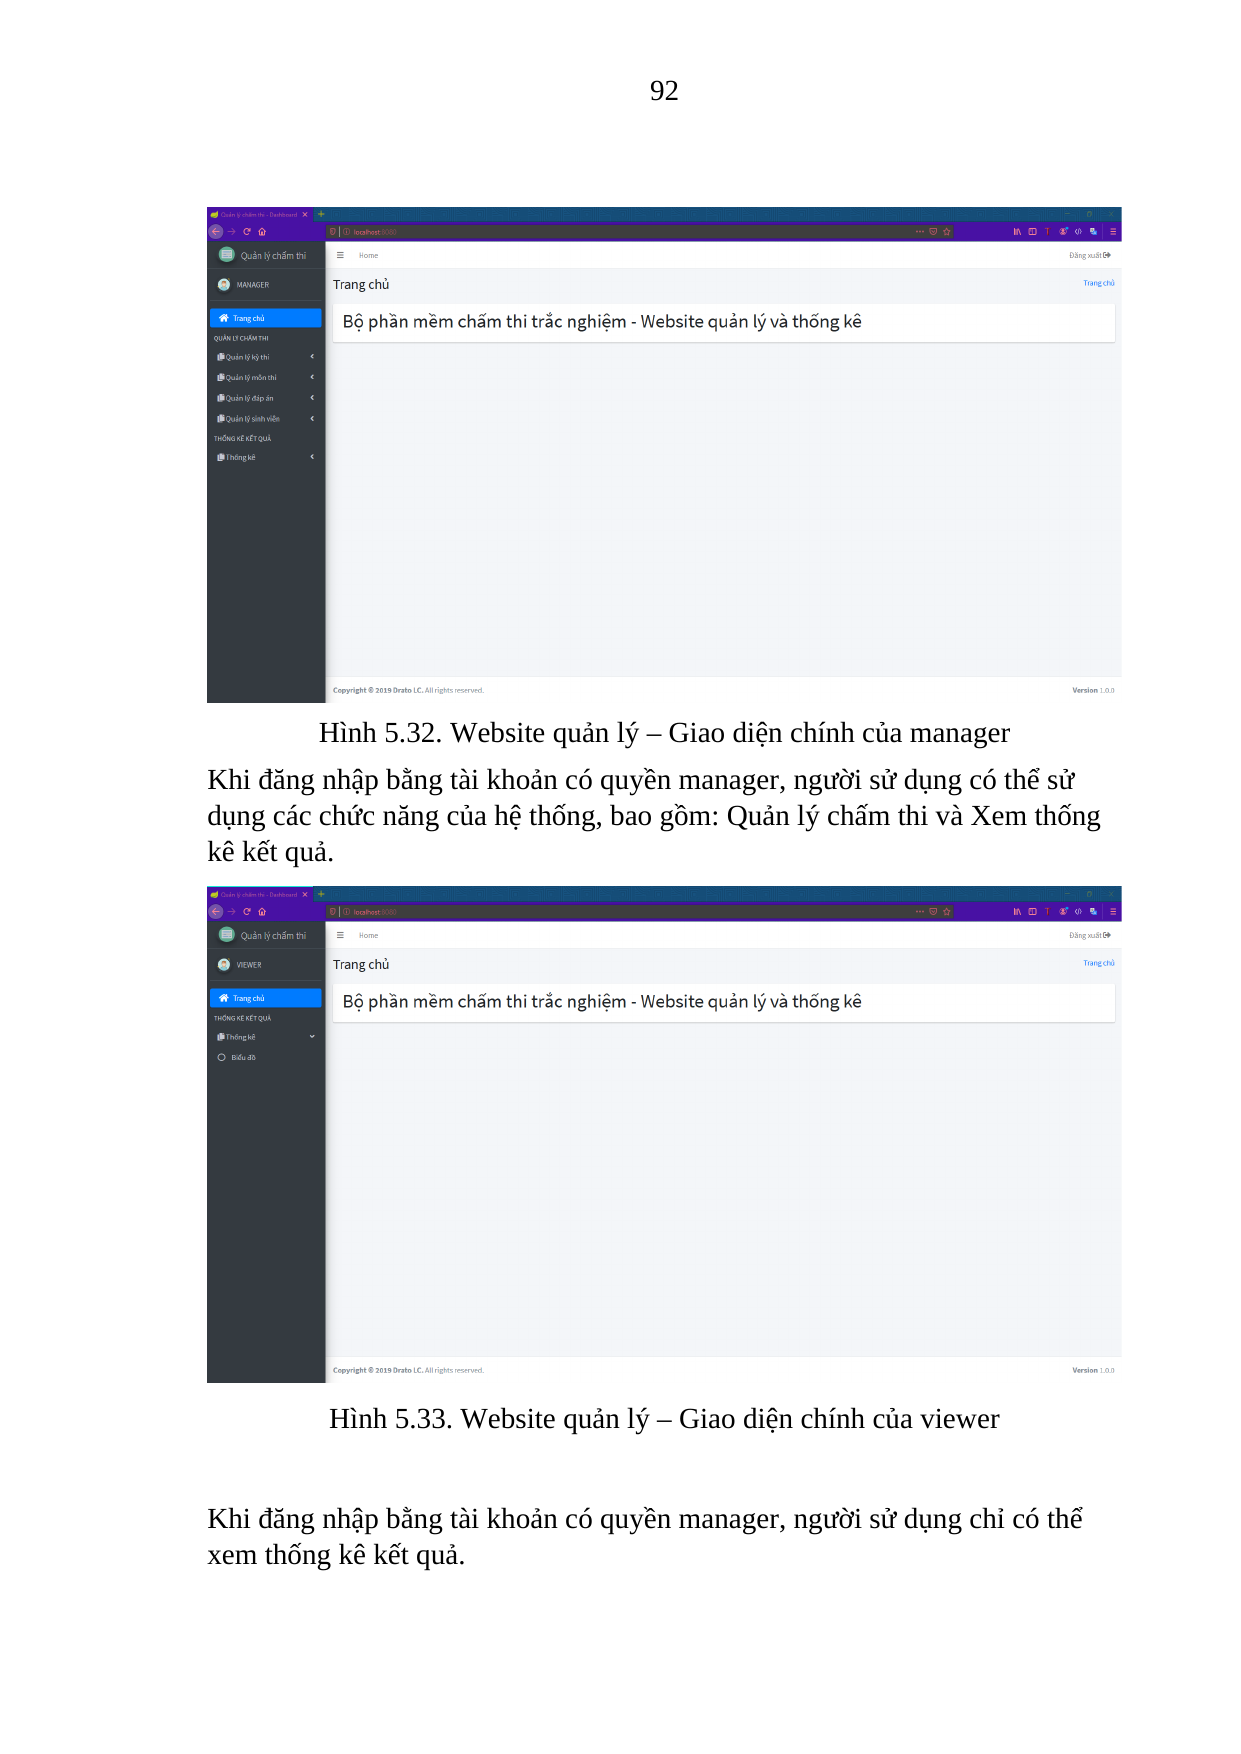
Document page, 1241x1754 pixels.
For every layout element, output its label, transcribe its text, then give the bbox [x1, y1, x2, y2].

picture [207, 886, 1122, 1383]
text Khi đăng nhập bằng tài khoản có quyền manager, người sử dụng có thể sử dụng các chức năng của hệ thống, bao gồm: Quản lý chấm thi và Xem thống kê kết quả. [207, 762, 1122, 868]
picture [207, 207, 1122, 703]
text Khi đăng nhập bằng tài khoản có quyền manager, người sử dụng chỉ có thể xem thống kê kết quả. [207, 1501, 1122, 1571]
